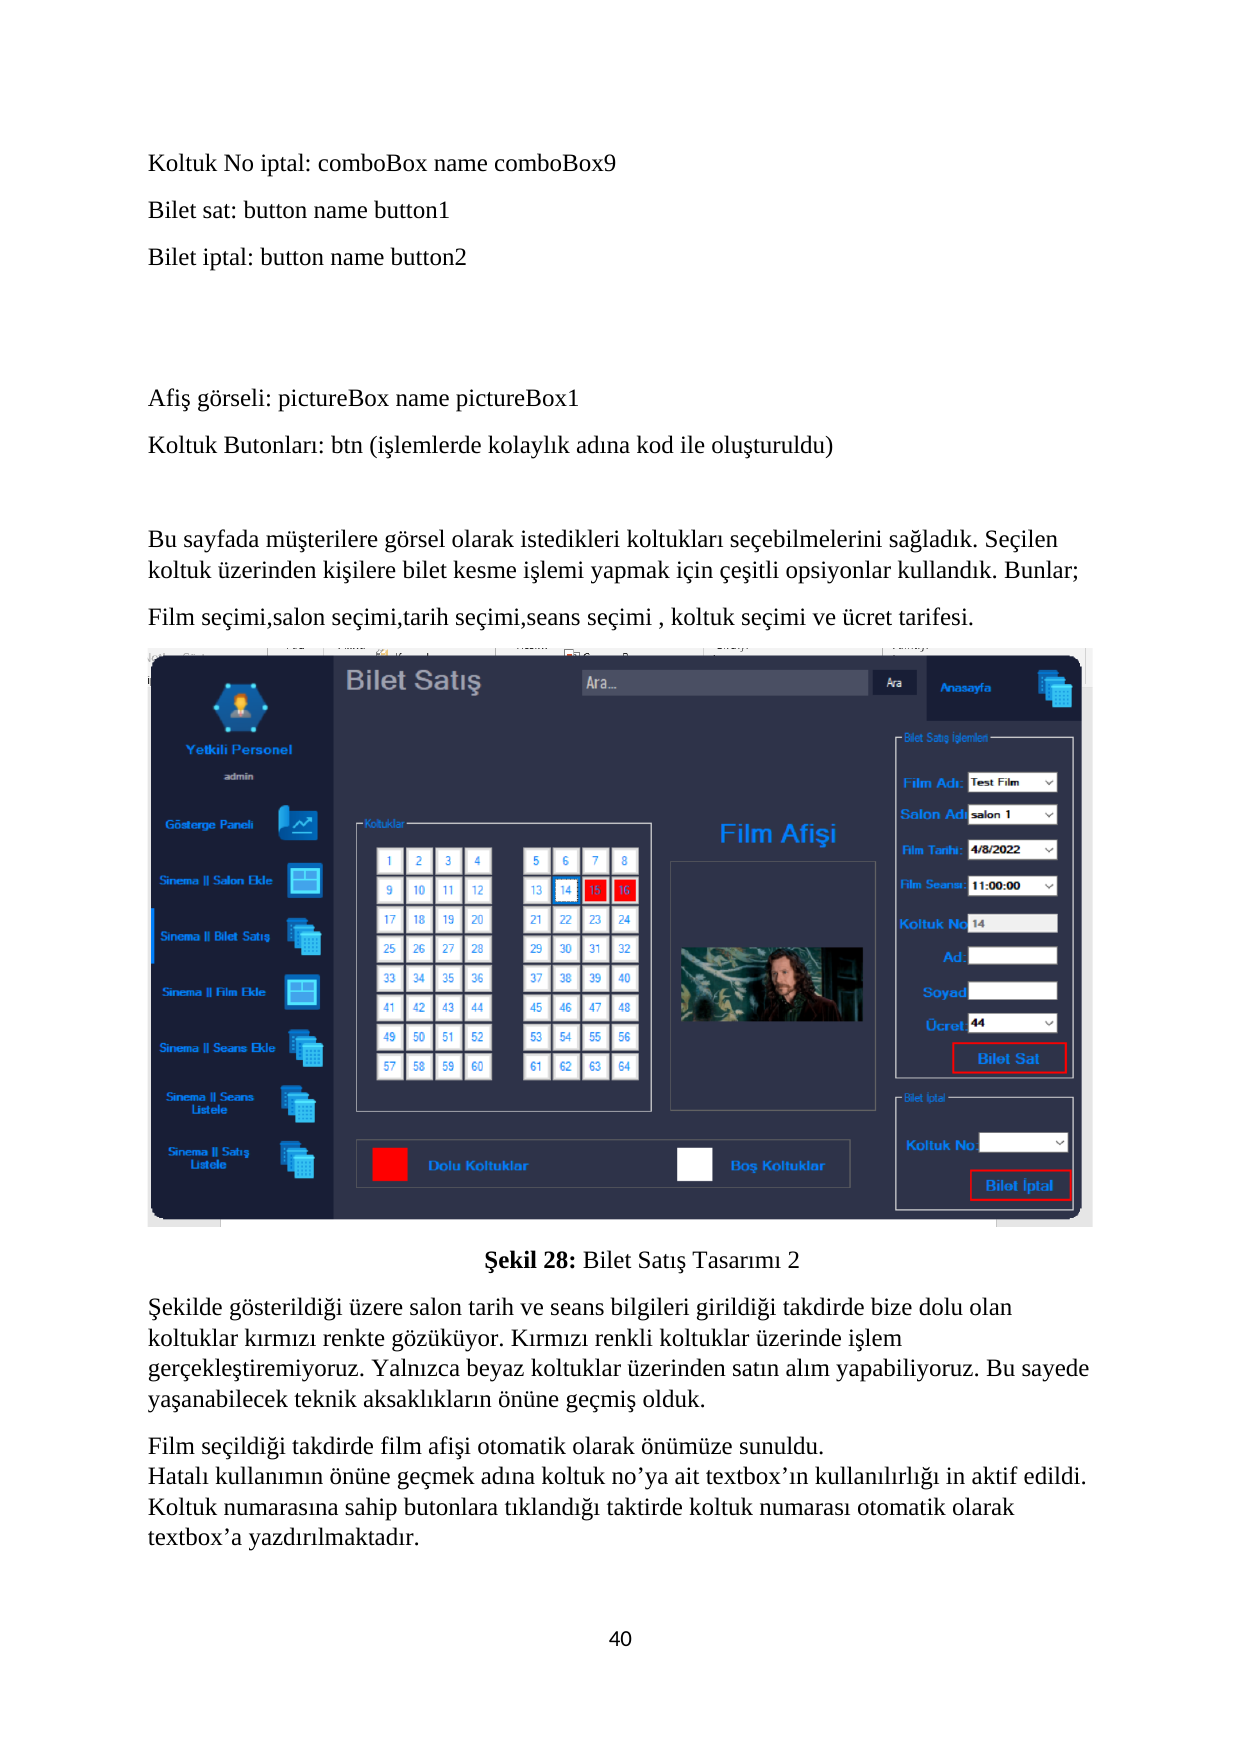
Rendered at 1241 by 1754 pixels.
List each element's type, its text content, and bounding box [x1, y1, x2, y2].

text Şekilde gösterildiği üzere salon tarih ve seans bilgileri girildiği takdirde bize dolu olan koltuklar kırmızı renkte gözüküyor. Kırmızı renkli koltuklar üzerinde işlem gerçekleştiremiyoruz. Yalnızca beyaz koltuklar üzerinden satın alım yapabiliyoruz. Bu sayede yaşanabilecek teknik aksaklıkların önüne geçmiş olduk. [148, 1292, 1093, 1412]
text Bilet iptal: button name button2 [148, 242, 1093, 271]
text Koltuk No iptal: comboBox name comboBox9 [148, 148, 1093, 176]
text Film seçildiği takdirde film afişi otomatik olarak önümüze sunuldu. Hatalı kullanımın önüne geçmek adına koltuk no’ya ait textbox’ın kullanılırlığı in aktif edildi. Koltuk numarasına sahip butonlara tıklandığı taktirde koltuk numarası otomatik olarak textbox’a yazdırılmaktadır. [148, 1431, 1093, 1551]
list Şekil 28: Bilet Satış Tasarımı 2 [191, 1245, 1093, 1274]
text Bilet sat: button name button1 [148, 195, 1093, 223]
text Koltuk Butonları: btn (işlemlerde kolaylık adına kod ile oluşturuldu) [148, 430, 1093, 459]
text Bu sayfada müşterilere görsel olarak istedikleri koltukları seçebilmelerini sağladık. Seçilen koltuk üzerinden kişilere bilet kesme işlemi yapmak için çeşitli opsiyonlar kullandık. Bunlar; [148, 524, 1093, 583]
picture [147, 648, 1093, 1227]
text Film seçimi,salon seçimi,tarih seçimi,seans seçimi , koltuk seçimi ve ücret tarifesi. [148, 602, 1093, 631]
text Afiş görseli: pictureBox name pictureBox1 [148, 383, 1093, 412]
